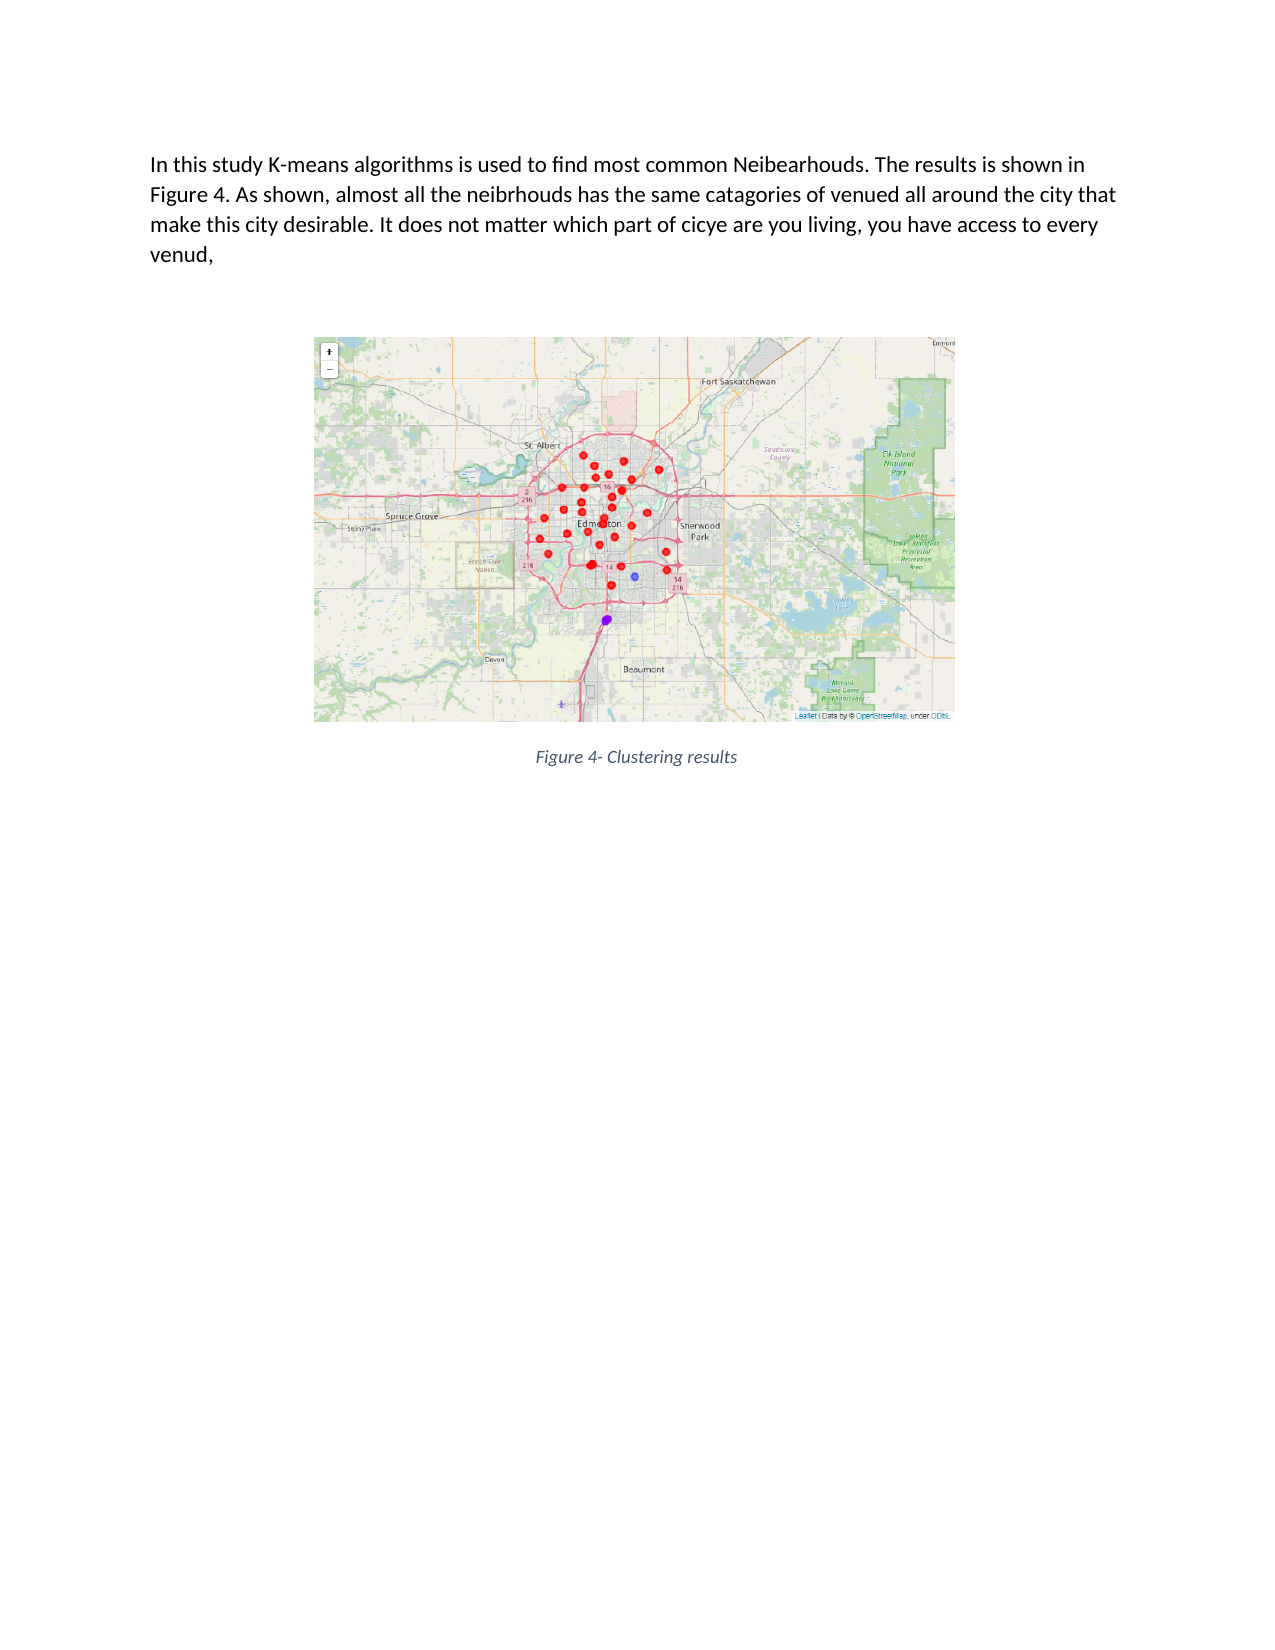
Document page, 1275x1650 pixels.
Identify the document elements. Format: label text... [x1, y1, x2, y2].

text In this study K-means algorithms is used to find most common Neibearhouds. The results is shown in Figure 4. As shown, almost all the neibrhouds has the same catagories of venued all around the city that make this city desirable. It does not matter which part of cicye are you living, you have access to every venud, [150, 150, 1125, 269]
text Figure 4- Clustering results [150, 745, 1125, 768]
picture [314, 334, 962, 727]
